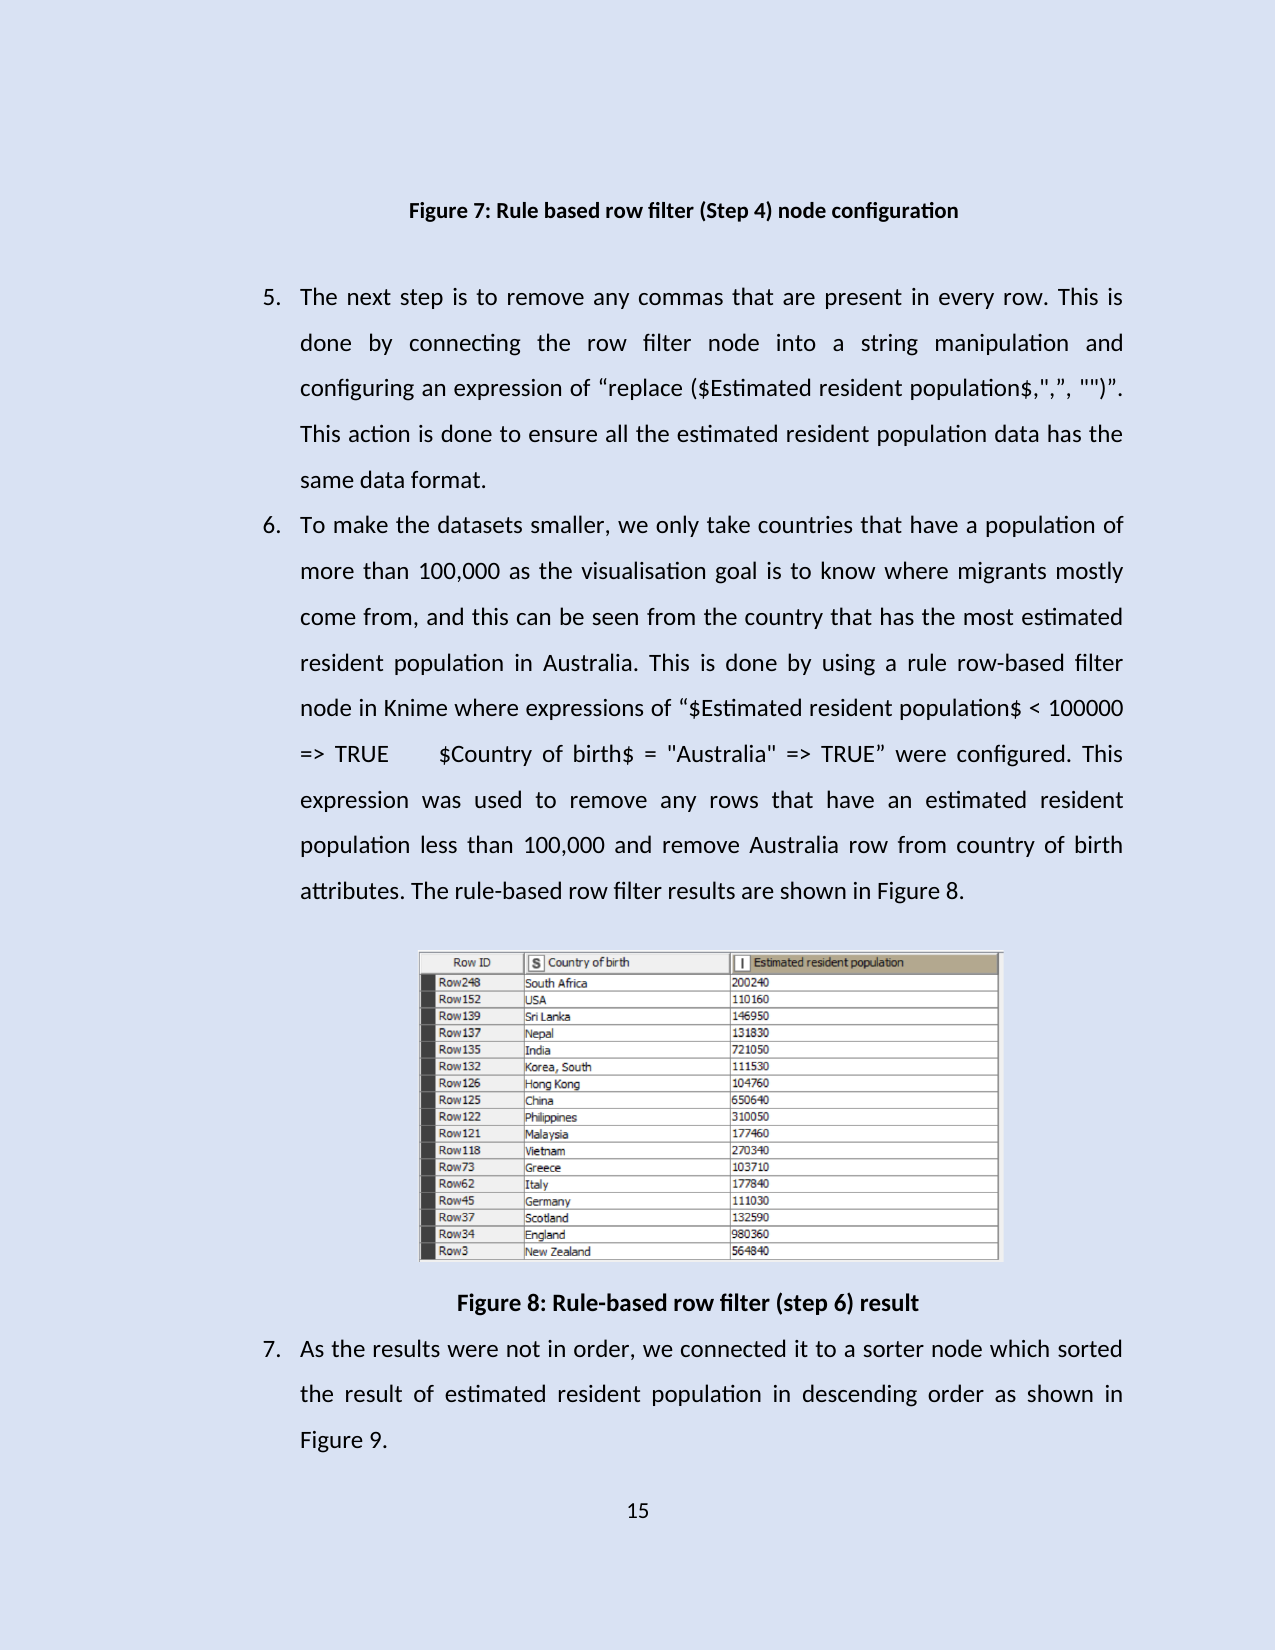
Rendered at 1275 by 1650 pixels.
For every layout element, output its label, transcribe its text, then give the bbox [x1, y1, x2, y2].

text Figure 8: Rule-based row filter (step 6) result [150, 1287, 1125, 1317]
list As the results were not in order, we connected it to a sorter node which sorted the result of estimated resident population in descending order as shown in Figure 9. [262, 1333, 1125, 1455]
picture [417, 950, 1004, 1262]
list The next step is to remove any commas that are present in every row. This is done by connecting the row filter node into a string manipulation and configuring an expression of “replace ($Estimated resident population$,",”, "")”. This action is done to ensure all the estimated resident population data has the same data format. [262, 281, 1125, 494]
text Figure 7: Rule based row filter (Step 4) node configuration [375, 196, 1125, 224]
list To make the datasets smaller, we only take countries that have a population of more than 100,000 as the visualisation goal is to know where migrants mostly come from, and this can be seen from the country that has the most estimated resident population in Australia. This is done by using a rule row-based filter node in Knime where expressions of “$Estimated resident population$ < 100000 => TRUE $Country of birth$ = "Australia" => TRUE” were configured. This expression was used to remove any rows that have an estimated resident population less than 100,000 and remove Australia row from country of birth attributes. The rule-based row filter results are shown in Figure 8. [262, 509, 1125, 906]
